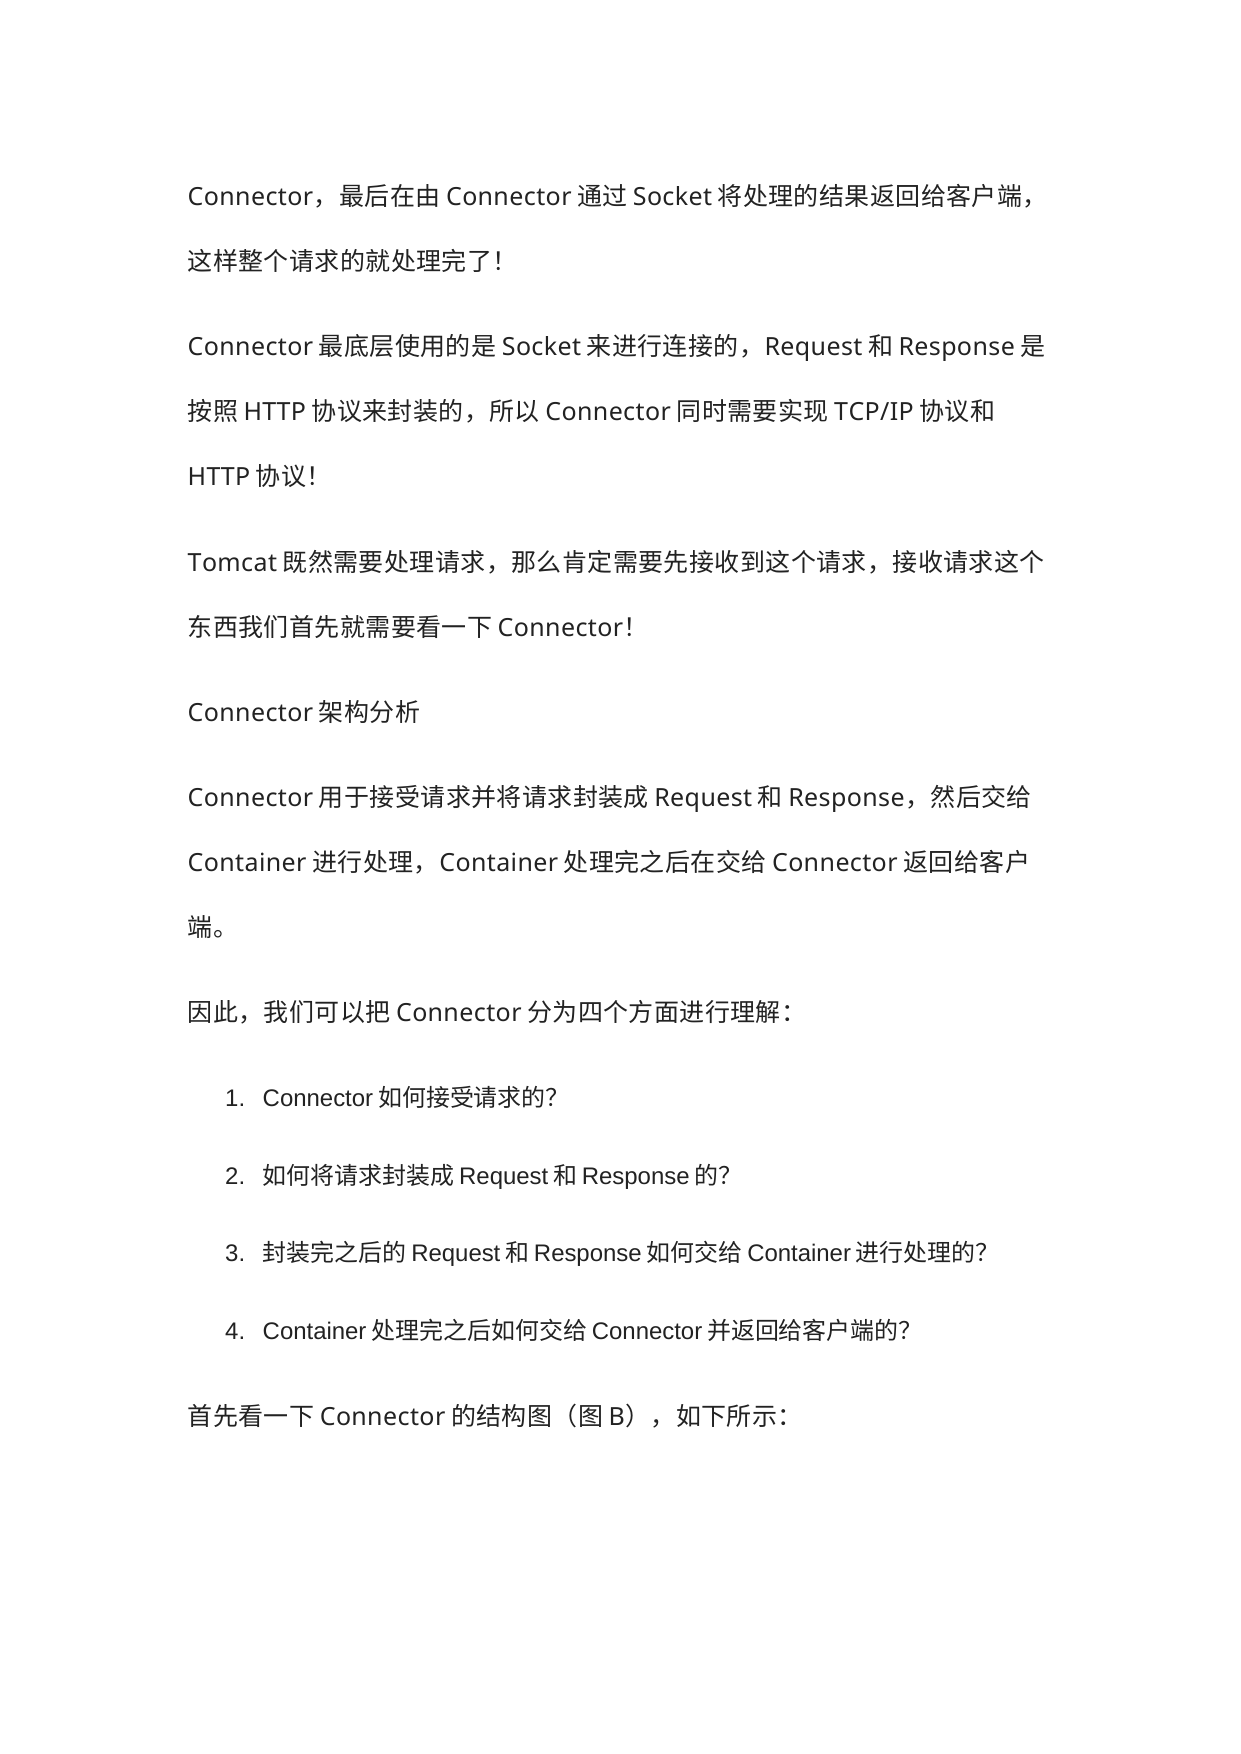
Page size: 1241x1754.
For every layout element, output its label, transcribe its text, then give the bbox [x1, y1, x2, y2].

list Container处理完之后如何交给Connector并返回给客户端的？ [225, 1296, 1053, 1361]
list 封装完之后的Request和Response如何交给Container进行处理的？ [225, 1219, 1053, 1284]
list Connector如何接受请求的？ [225, 1064, 1053, 1129]
text Connector最底层使用的是Socket来进行连接的，Request和Response是按照HTTP协议来封装的，所以Connector同时需要实现TCP/IP协议和HTTP协议！ [187, 312, 1053, 507]
text Connector架构分析 [187, 678, 1053, 743]
text Connector用于接受请求并将请求封装成Request和Response，然后交给Container进行处理，Container处理完之后在交给Connector返回给客户端。 [187, 763, 1053, 958]
text Tomcat既然需要处理请求，那么肯定需要先接收到这个请求，接收请求这个东西我们首先就需要看一下Connector！ [187, 528, 1053, 658]
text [187, 162, 1053, 292]
text 因此，我们可以把Connector分为四个方面进行理解： [187, 978, 1053, 1043]
text 首先看一下Connector的结构图（图B），如下所示： [187, 1382, 1053, 1447]
list 如何将请求封装成Request和Response的？ [225, 1141, 1053, 1206]
